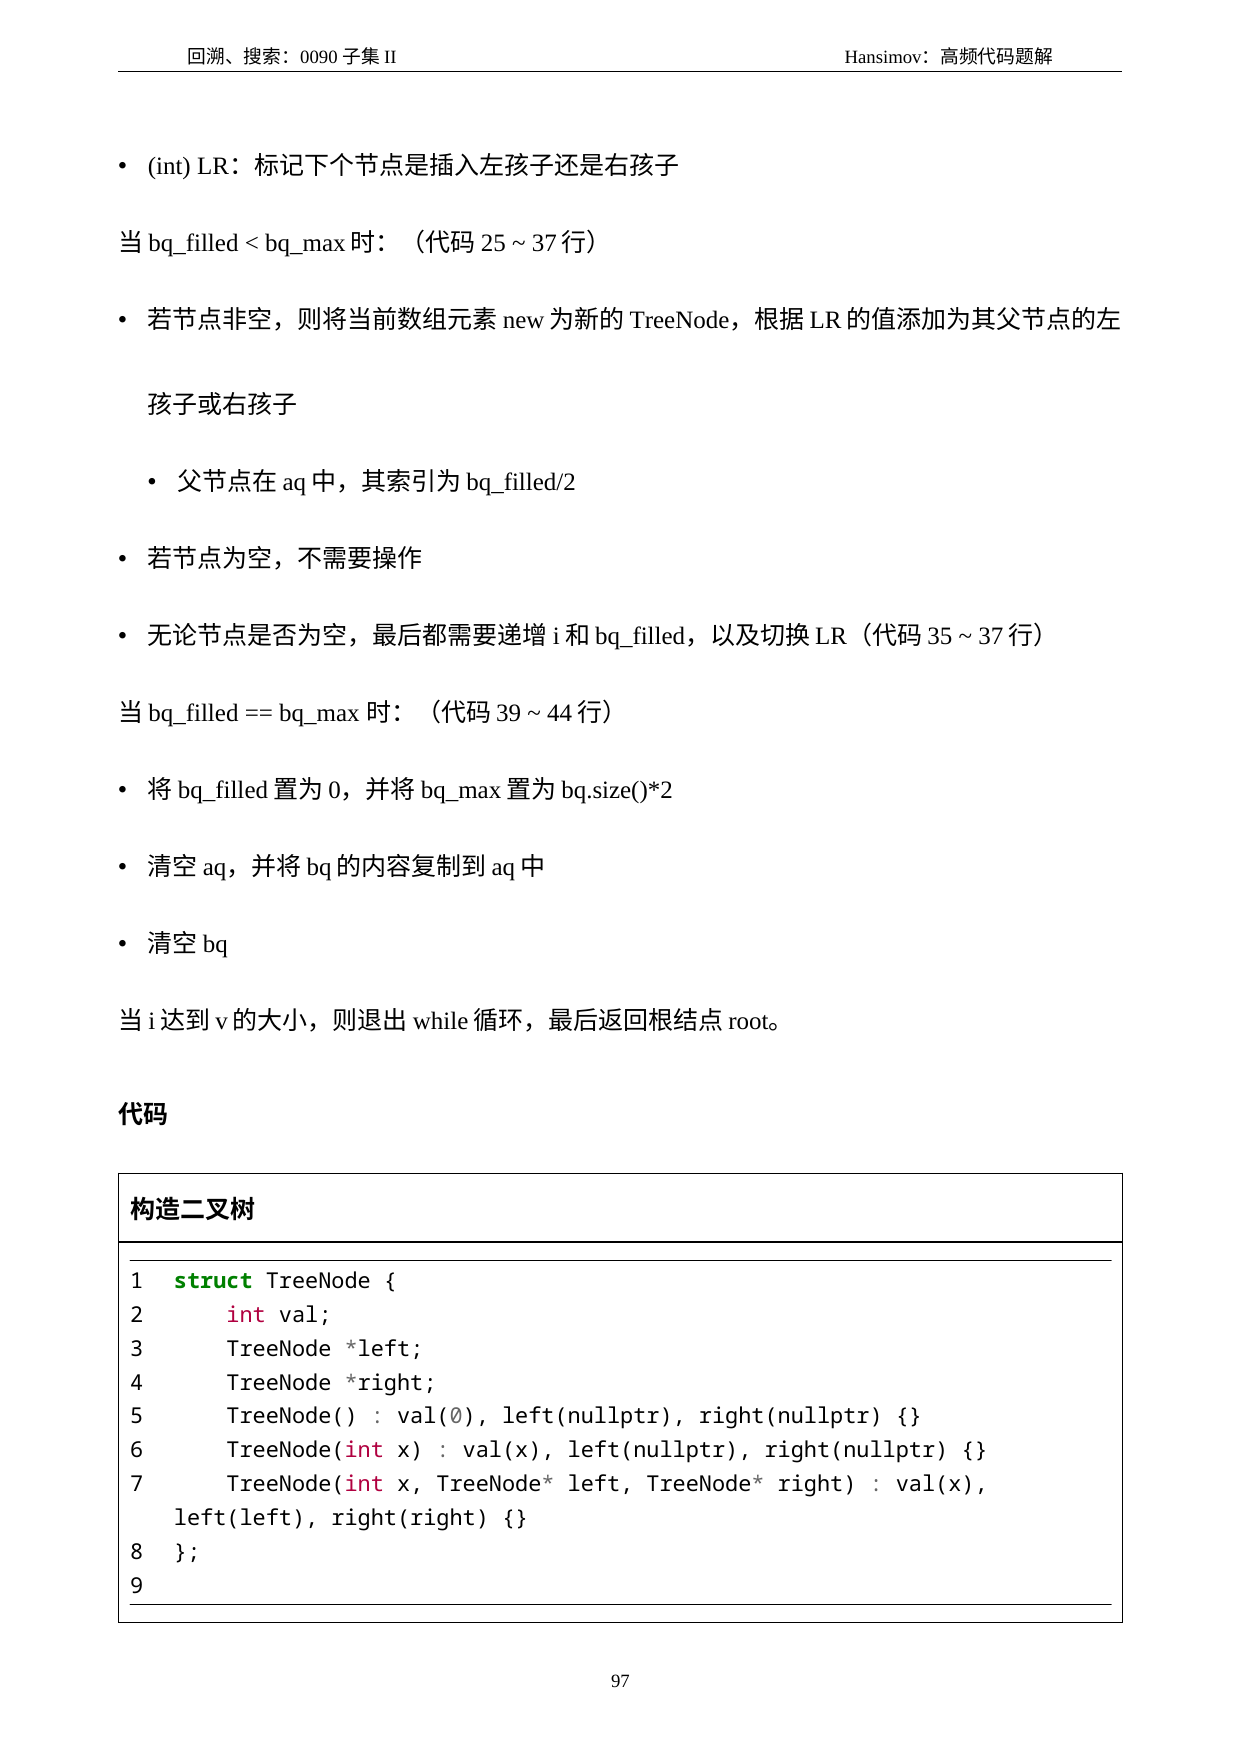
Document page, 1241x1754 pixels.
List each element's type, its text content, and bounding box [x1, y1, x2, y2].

text 当bq_filled == bq_max 时：（代码39 ~ 44行） [118, 677, 1122, 744]
text 若节点为空，不需要操作 [118, 523, 1122, 591]
text 当bq_filled < bq_max时：（代码25 ~ 37行） [118, 207, 1122, 275]
text 清空aq，并将bq的内容复制到aq中 [118, 831, 1122, 898]
text 若节点非空，则将当前数组元素new为新的TreeNode，根据LR的值添加为其父节点的左孩子或右孩子 [118, 284, 1122, 437]
text (int) LR：标记下个节点是插入左孩子还是右孩子 [118, 130, 1122, 198]
table_header 构造二叉树 [119, 1174, 1122, 1241]
text 无论节点是否为空，最后都需要递增i和bq_filled，以及切换LR（代码35 ~ 37行） [118, 600, 1122, 668]
text 清空bq [118, 908, 1122, 976]
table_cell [119, 1243, 1122, 1622]
text 父节点在aq中，其索引为bq_filled/2 [148, 446, 1122, 514]
subtitle 代码 [118, 1078, 1097, 1146]
text 将bq_filled置为0，并将bq_max置为bq.size()*2 [118, 754, 1122, 822]
text 当i达到v的大小，则退出while循环，最后返回根结点root。 [118, 984, 1122, 1052]
